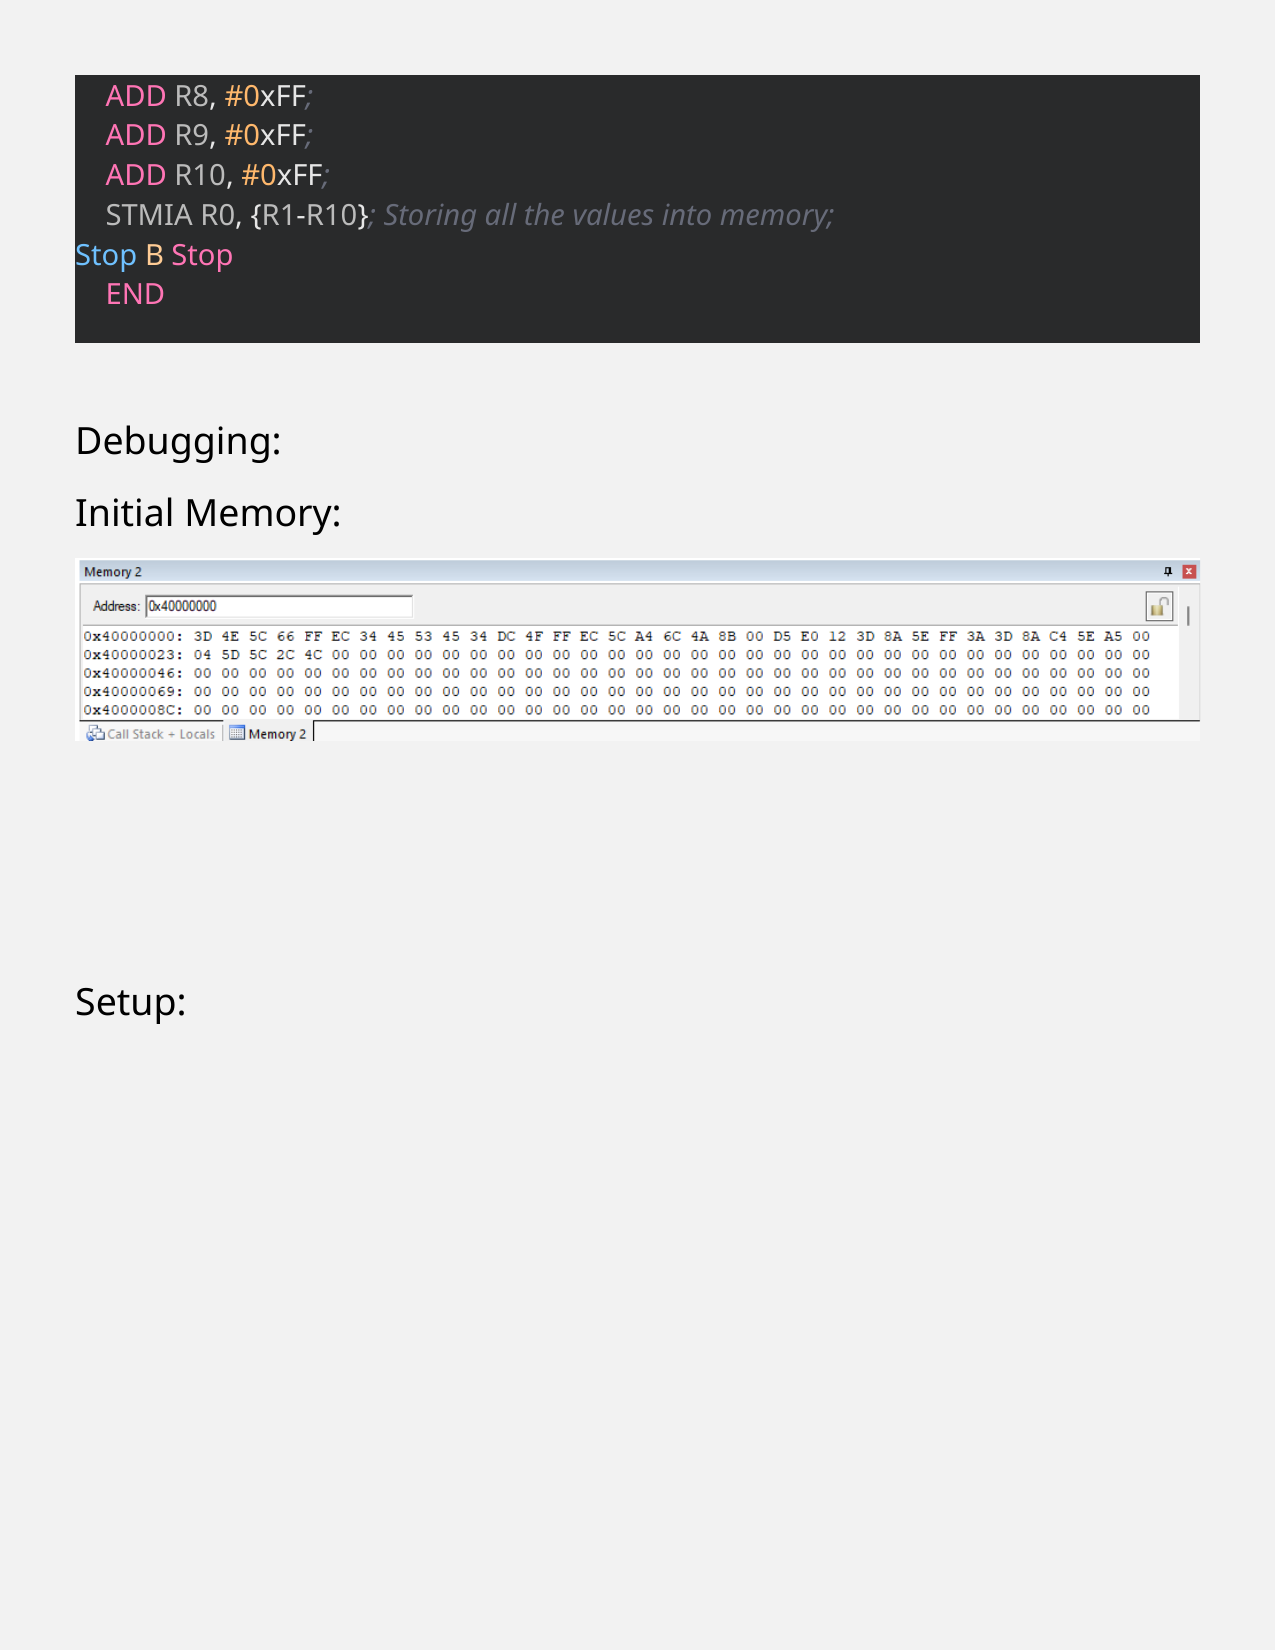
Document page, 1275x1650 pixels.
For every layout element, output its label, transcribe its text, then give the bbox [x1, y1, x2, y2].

text ADD R10, #0xFF; [75, 154, 1200, 194]
picture [75, 558, 1200, 741]
text ADD R9, #0xFF; [75, 115, 1200, 154]
text ADD R8, #0xFF; [75, 75, 1200, 115]
text Stop B Stop [75, 234, 1200, 273]
text Debugging: [75, 415, 1200, 466]
text Setup: [75, 975, 1200, 1026]
text Initial Memory: [75, 486, 1200, 537]
text END [75, 273, 1200, 313]
text STMIA R0, {R1-R10}; Storing all the values into memory; [75, 194, 1200, 234]
